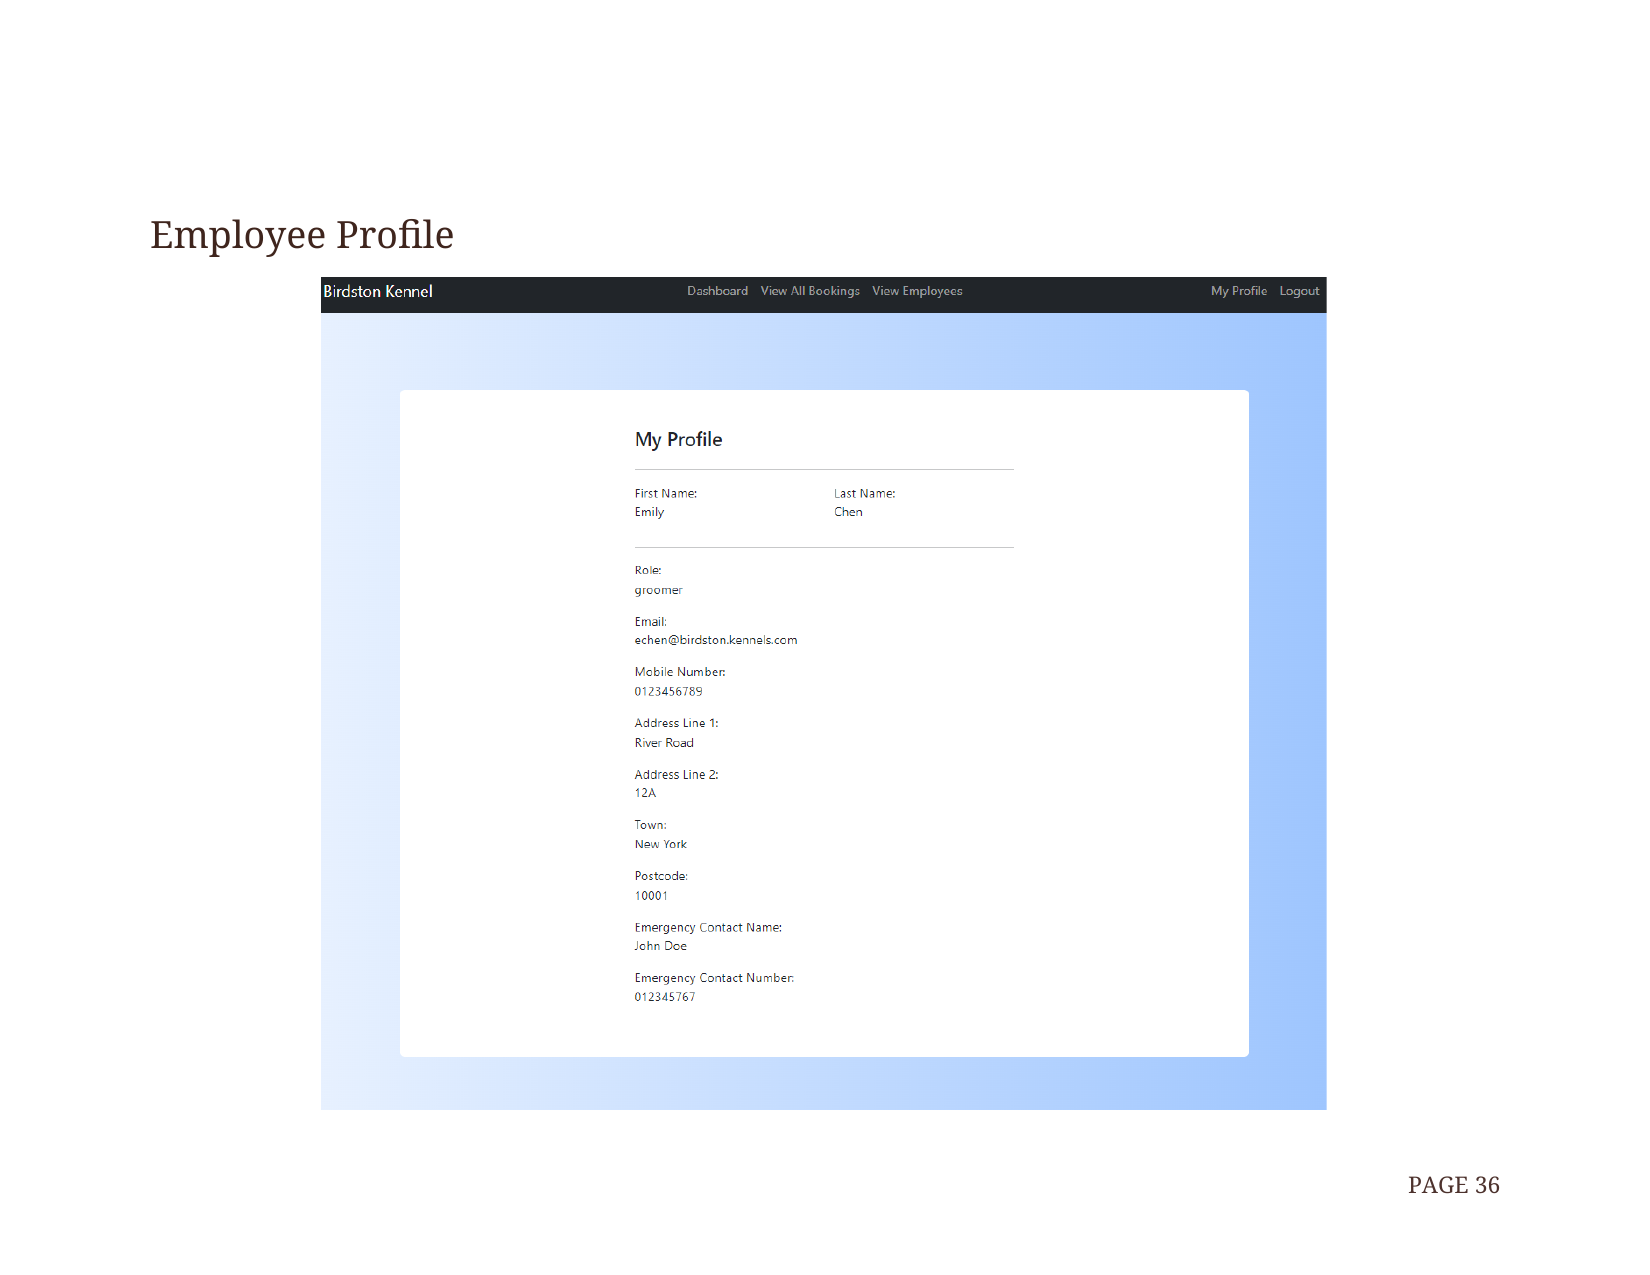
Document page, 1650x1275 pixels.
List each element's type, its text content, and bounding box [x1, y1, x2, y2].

subtitle Employee Profile [150, 208, 1500, 259]
picture [320, 277, 1327, 1109]
